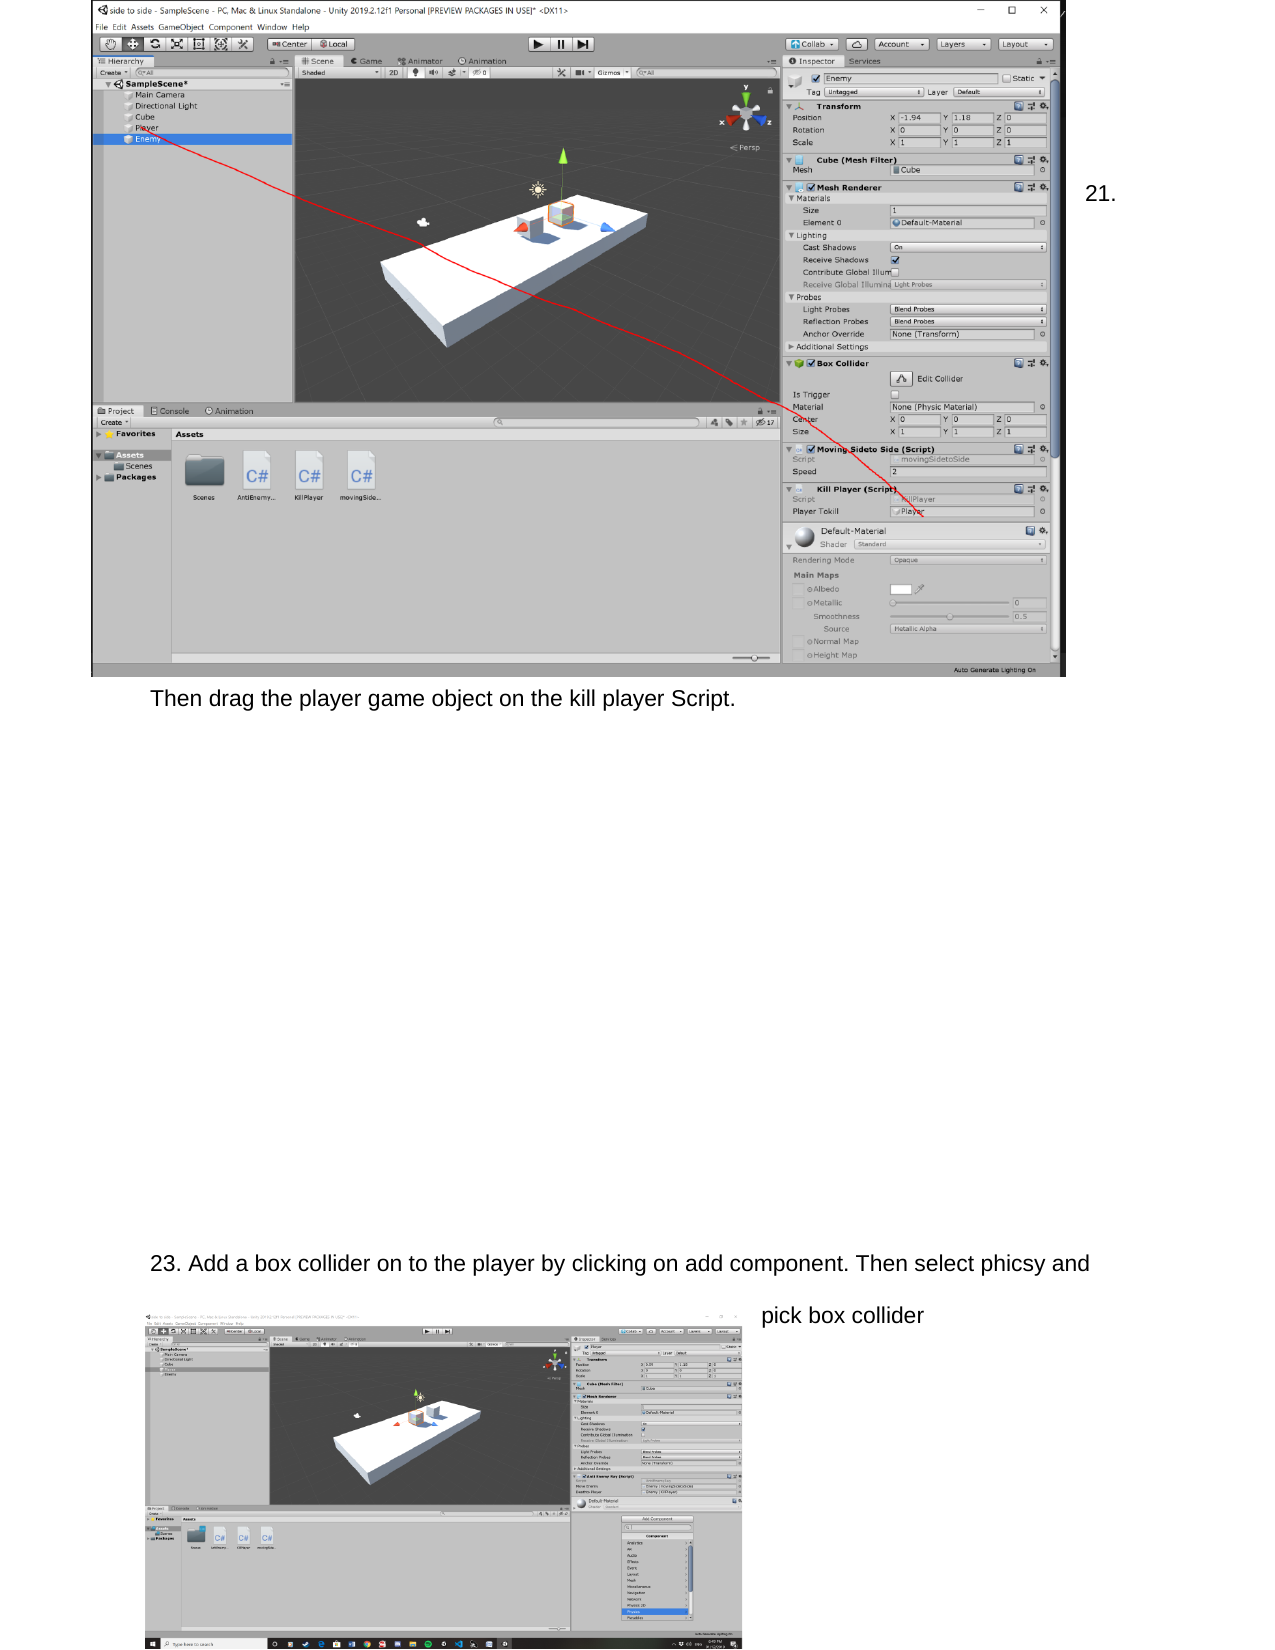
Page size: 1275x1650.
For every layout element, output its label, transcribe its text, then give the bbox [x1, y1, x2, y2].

picture [91, 0, 1066, 674]
text 23. Add a box collider on to the player by clicking on add component. Then select phicsy and pick box collider [150, 1250, 1125, 1329]
text 21. Then drag the player game object on the kill player Script. [150, 180, 1125, 711]
picture [145, 1313, 742, 1648]
